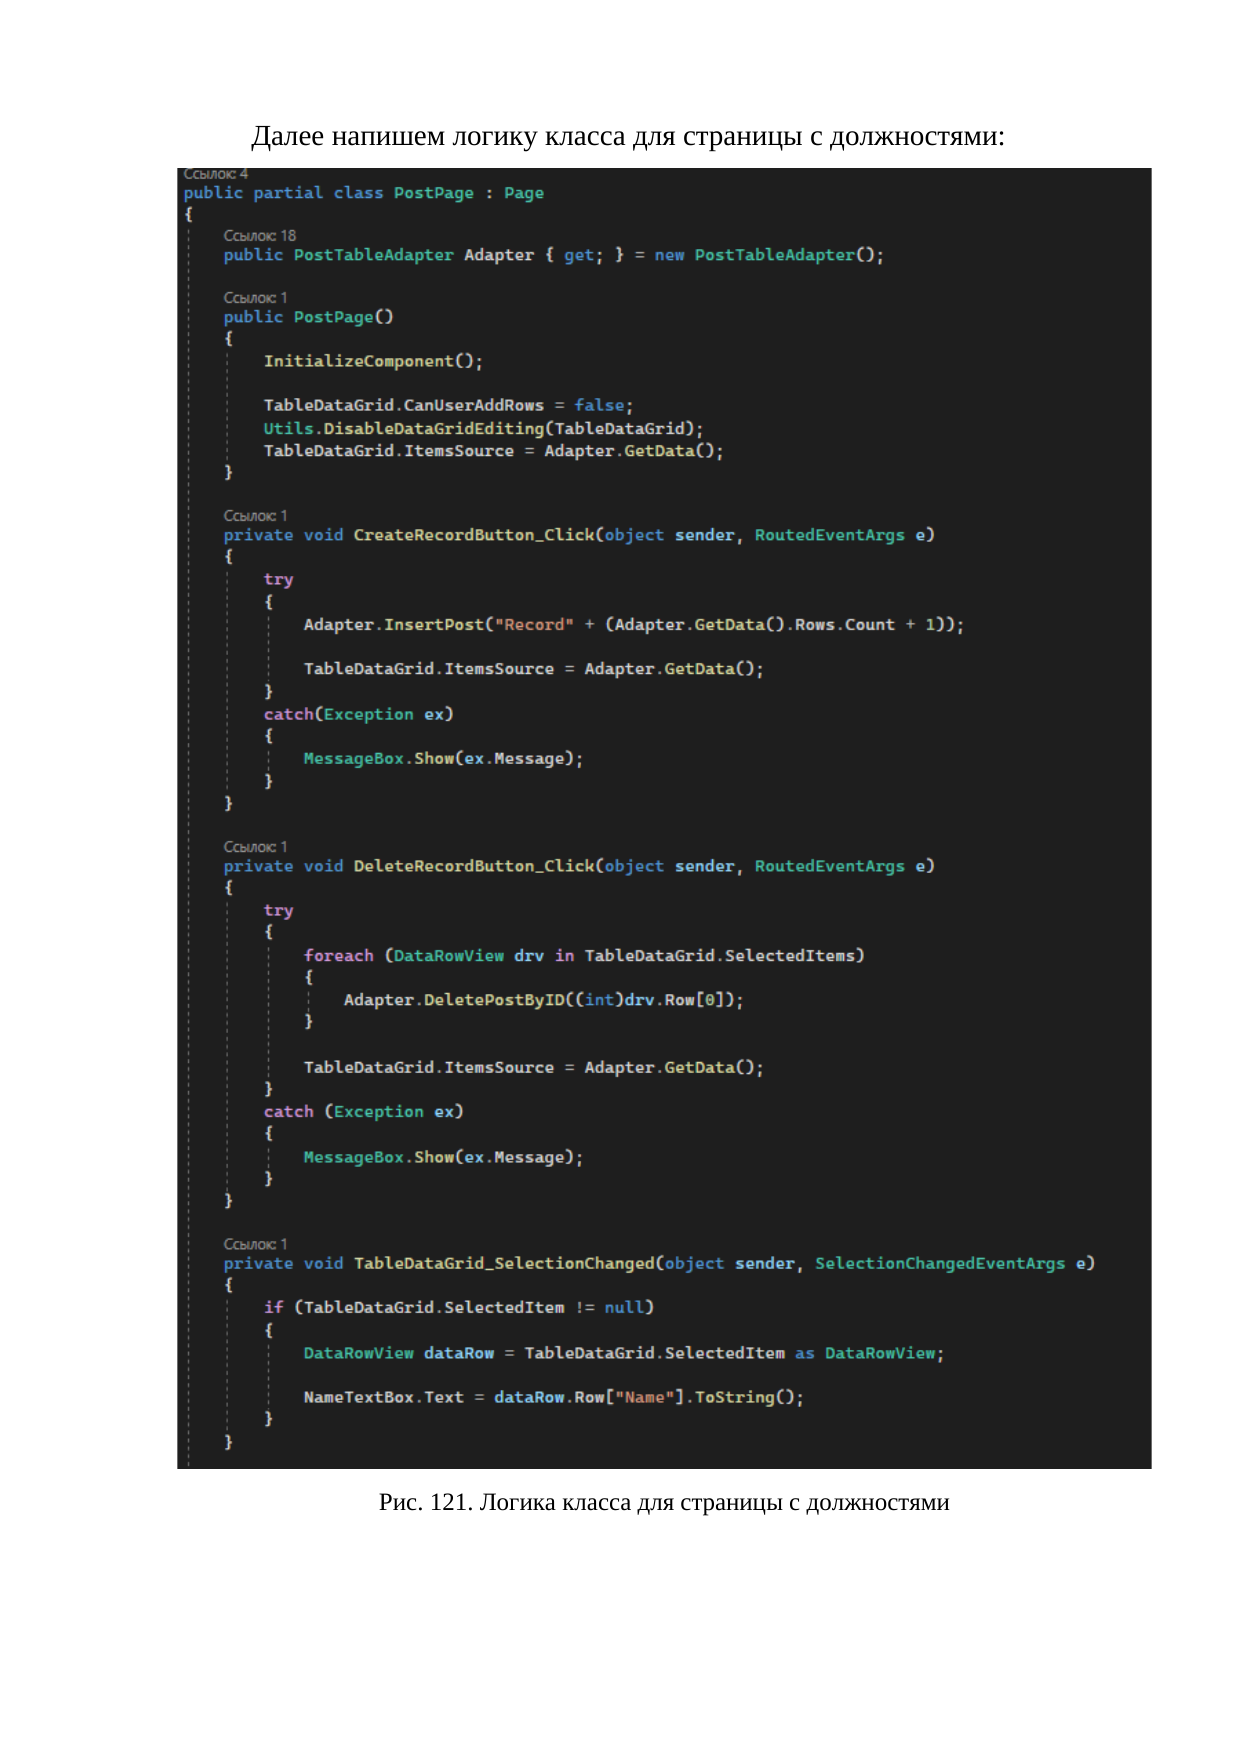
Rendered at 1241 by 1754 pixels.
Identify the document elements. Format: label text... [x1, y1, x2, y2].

text Далее напишем логику класса для страницы с должностями: [177, 118, 1152, 152]
text Рис. 121. Логика класса для страницы с должностями [177, 1487, 1152, 1516]
picture [177, 168, 1152, 1469]
